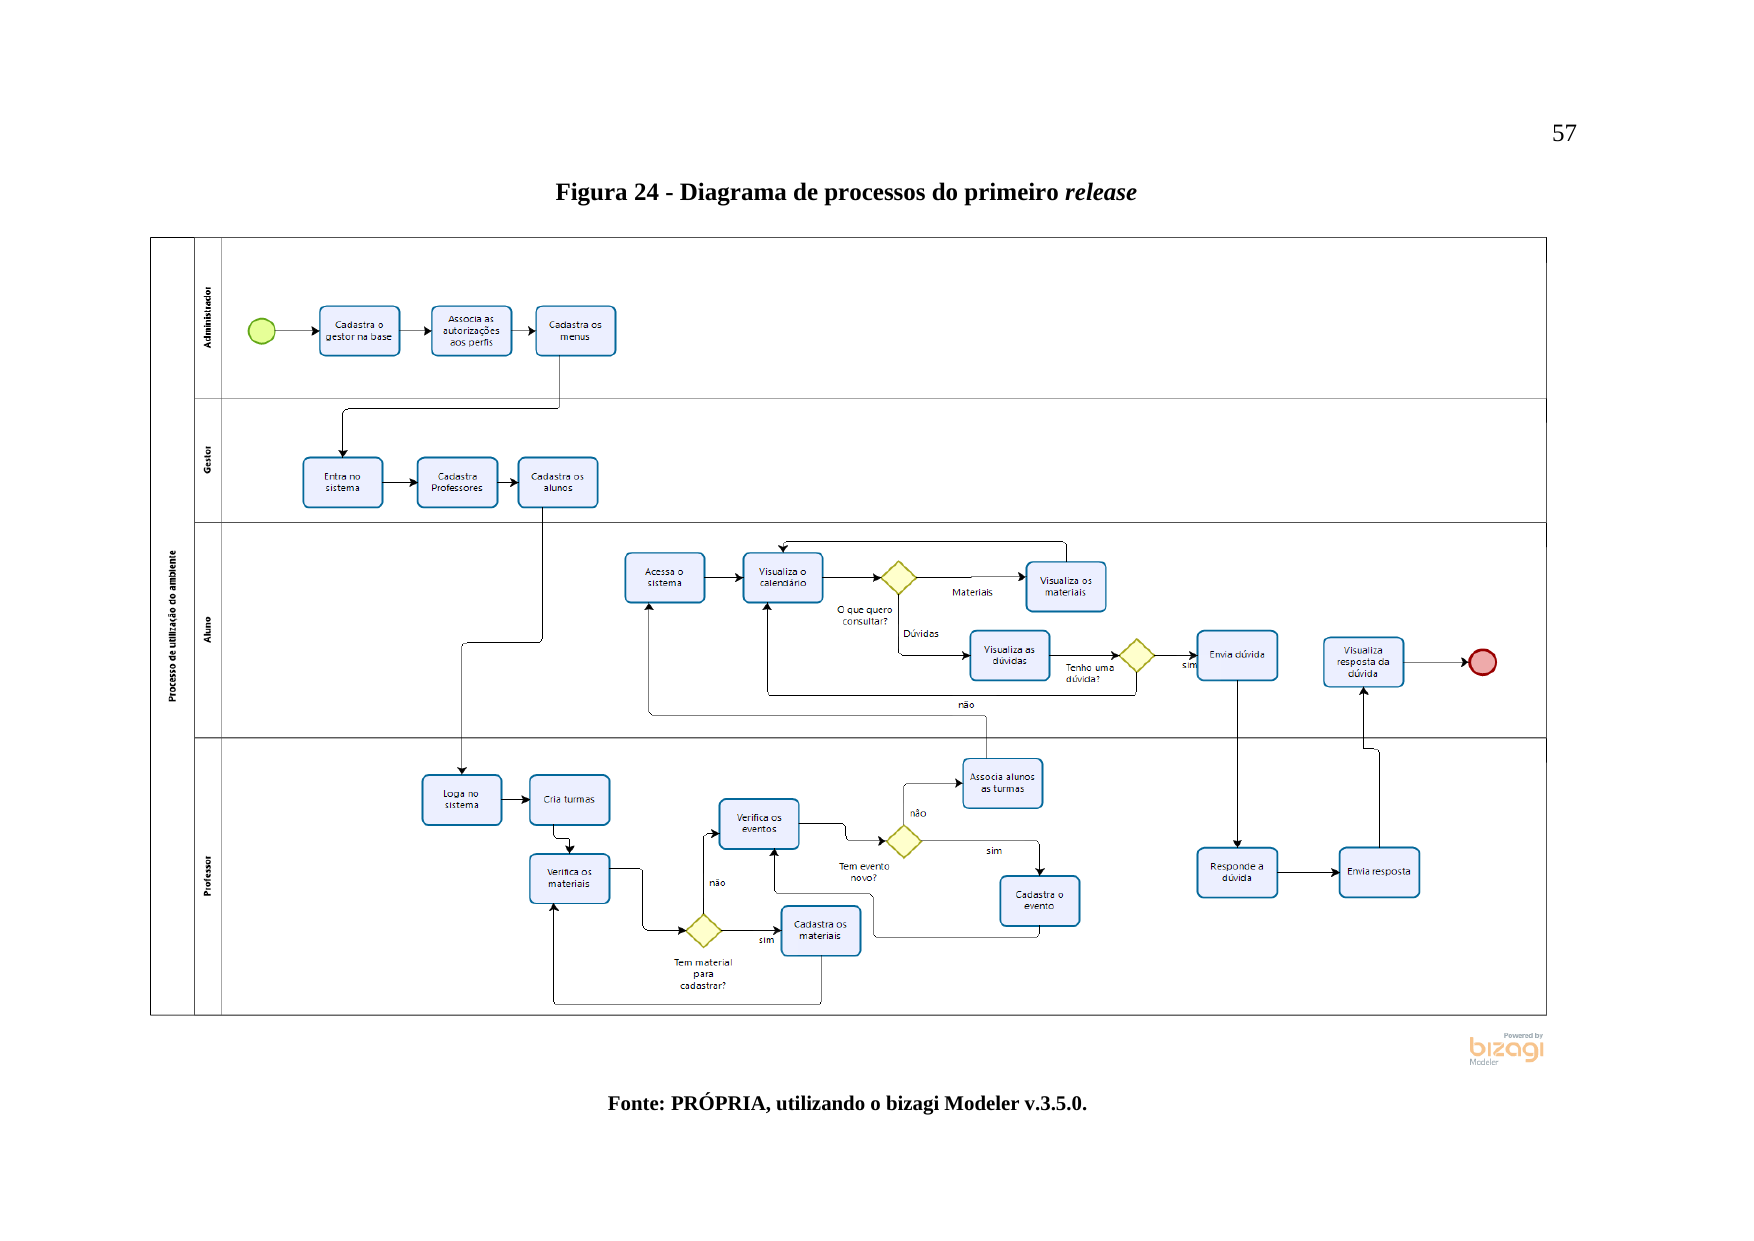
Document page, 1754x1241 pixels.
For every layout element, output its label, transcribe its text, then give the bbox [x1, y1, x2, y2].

text Fonte: PRÓPRIA, utilizando o bizagi Modeler v.3.5.0. [118, 1091, 1577, 1115]
picture [132, 220, 1563, 1091]
